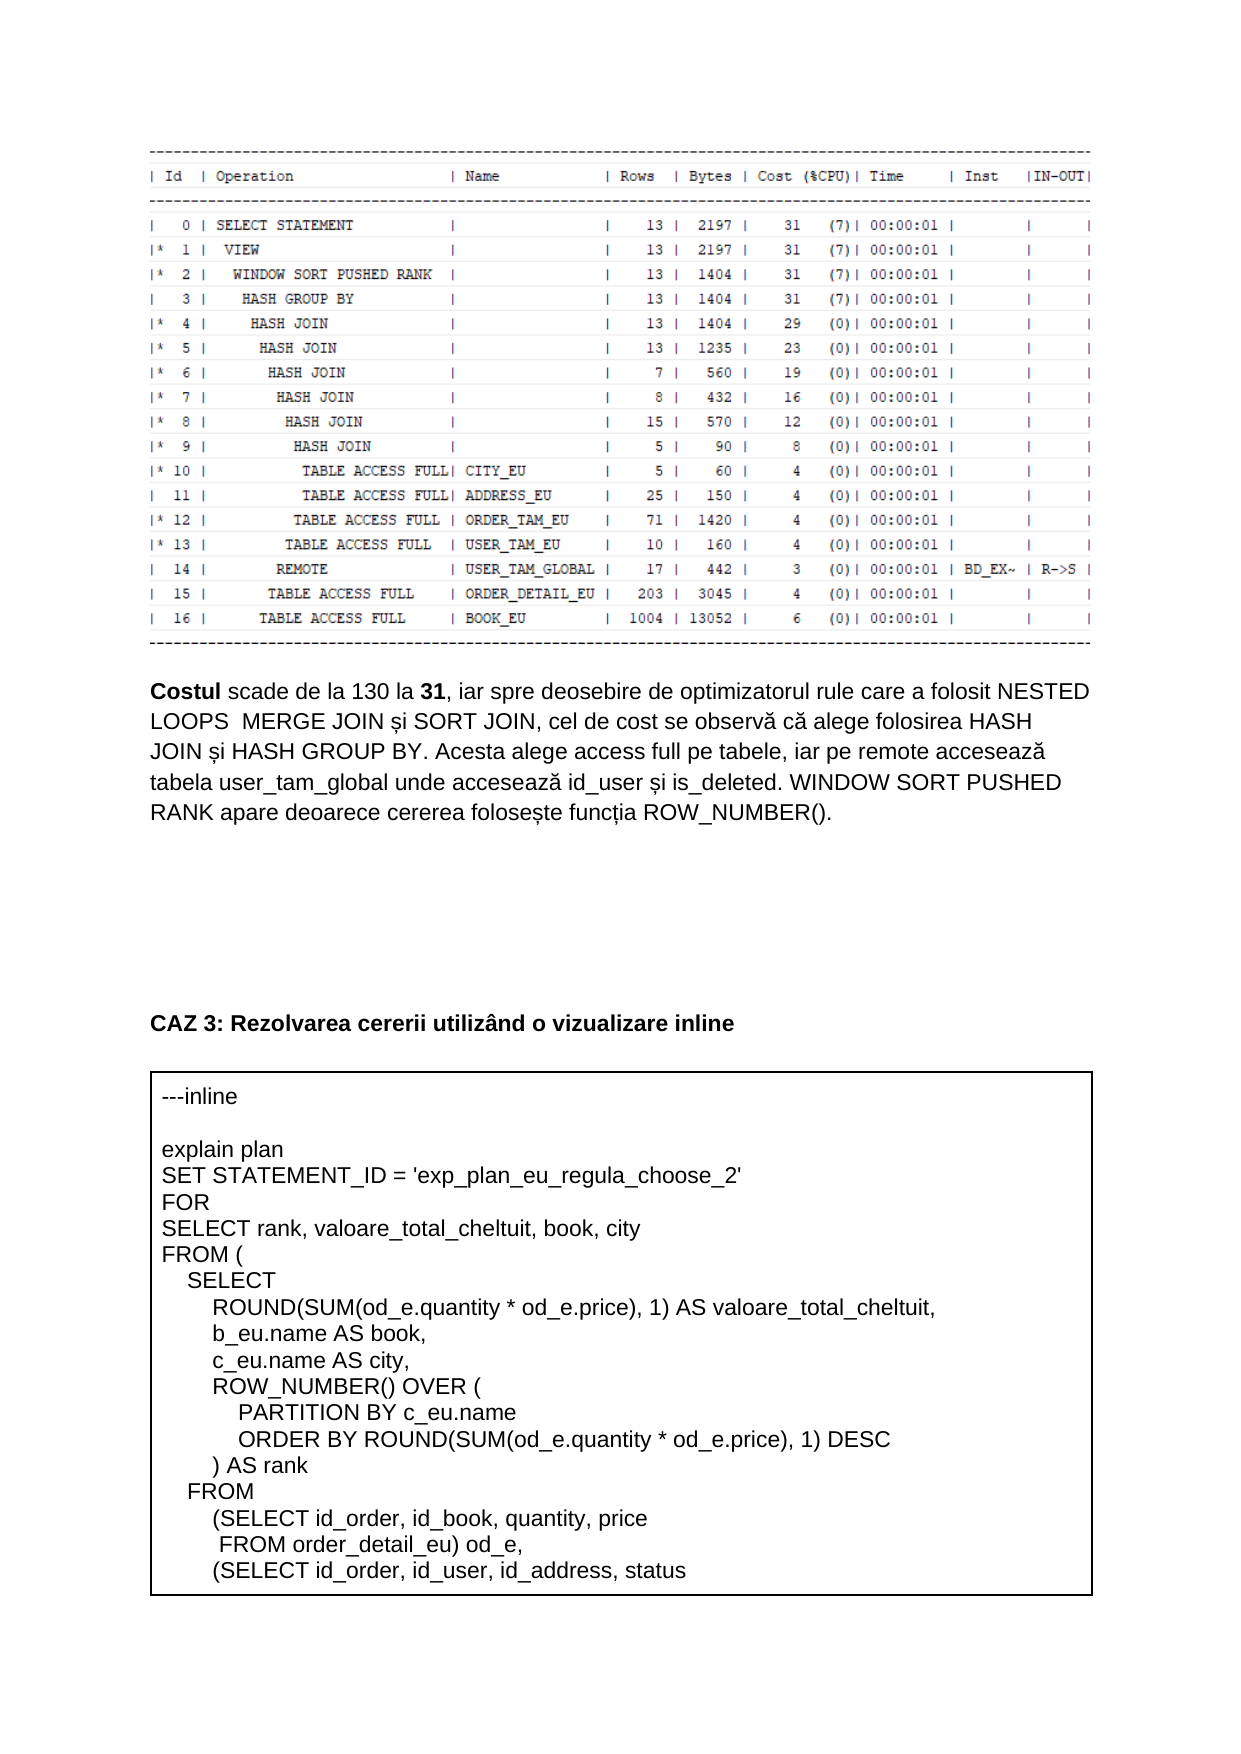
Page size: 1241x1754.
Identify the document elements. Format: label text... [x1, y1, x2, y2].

text CAZ 3: Rezolvarea cererii utilizând o vizualizare inline [150, 1010, 1090, 1036]
text Costul scade de la 130 la 31, iar spre deosebire de optimizatorul rule care a folosit NESTED LOOPS MERGE JOIN și SORT JOIN, cel de cost se observă că alege folosirea HASH JOIN și HASH GROUP BY. Acesta alege access full pe tabele, iar pe remote accesează tabela user_tam_global unde accesează id_user și is_deleted. WINDOW SORT PUSHED RANK apare deoarece cererea folosește funcția ROW_NUMBER(). [150, 678, 1090, 825]
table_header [152, 1073, 1091, 1594]
picture [150, 150, 1091, 644]
